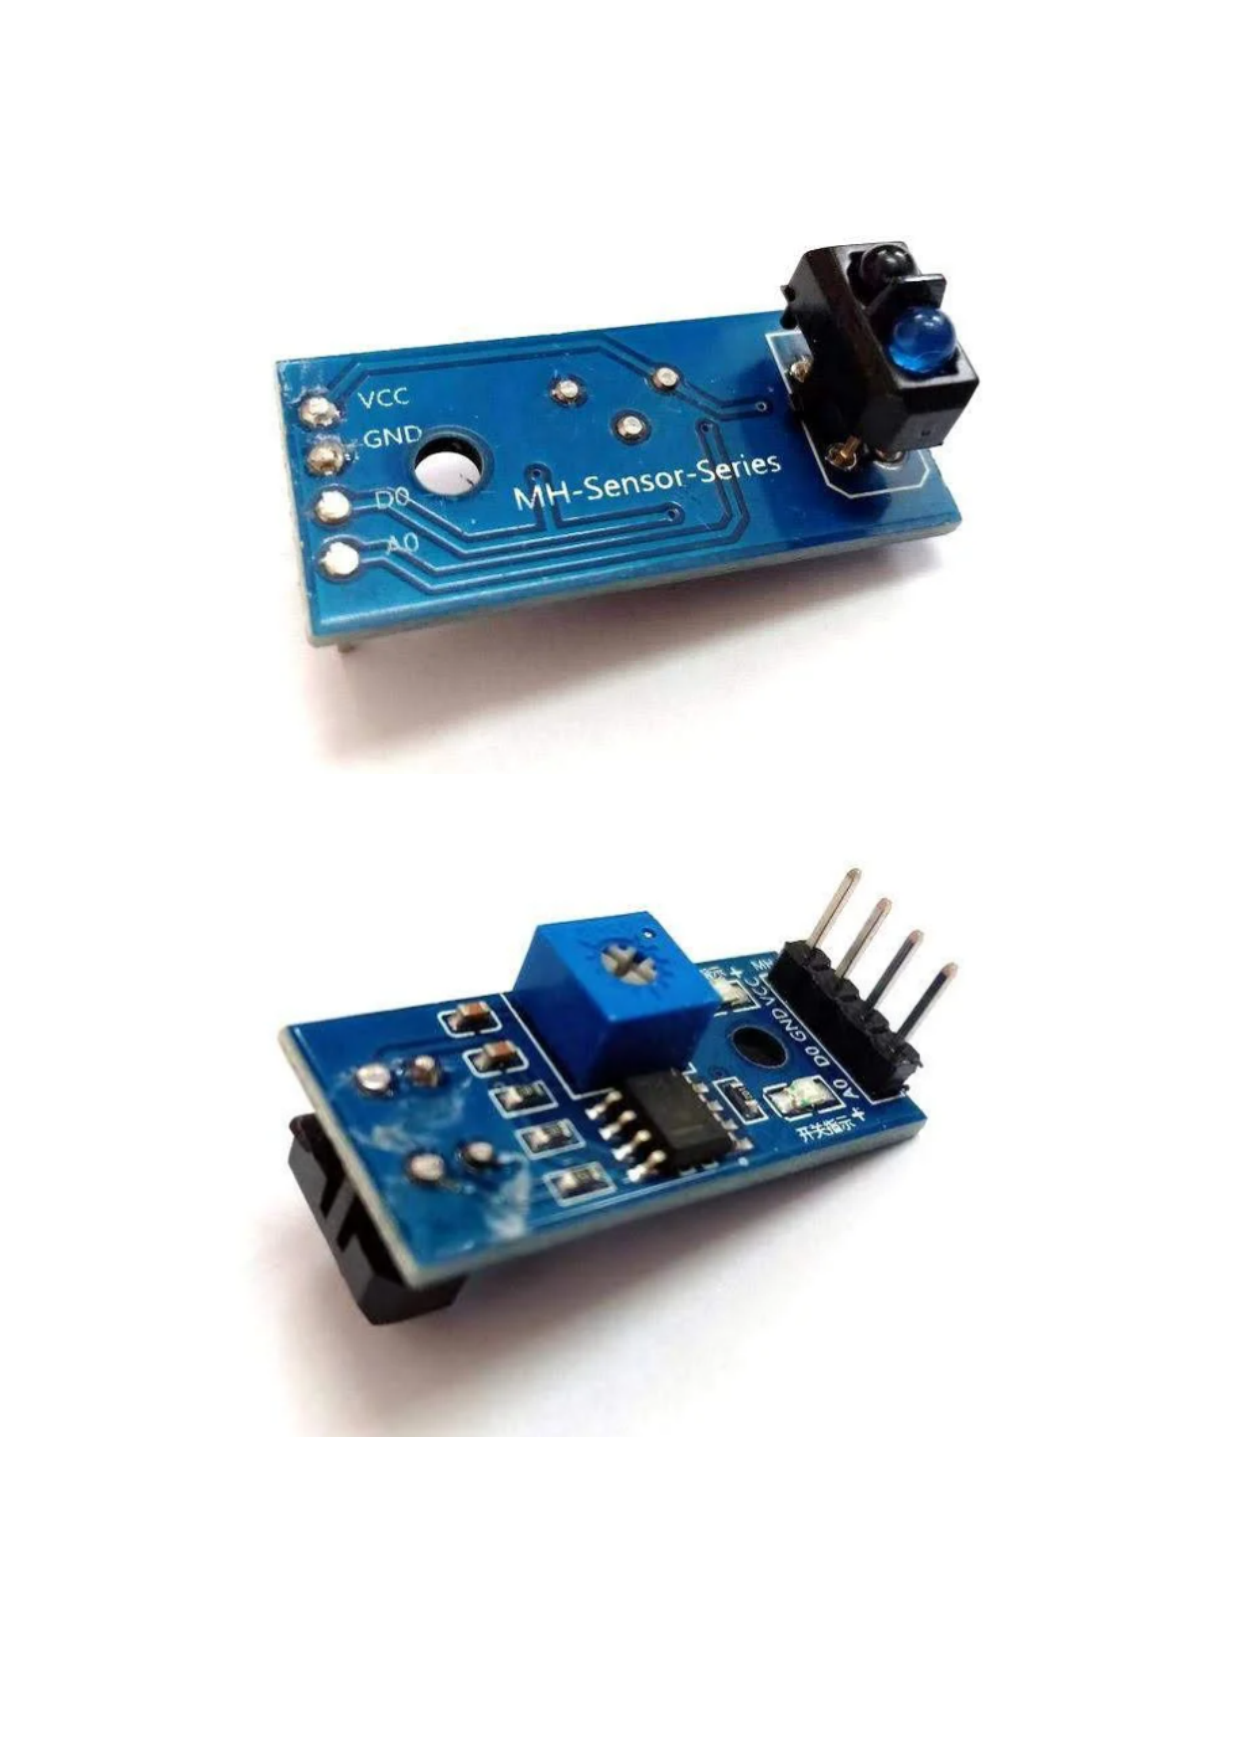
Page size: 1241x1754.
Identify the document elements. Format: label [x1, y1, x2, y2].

picture [187, 162, 1053, 774]
picture [187, 779, 1053, 1437]
